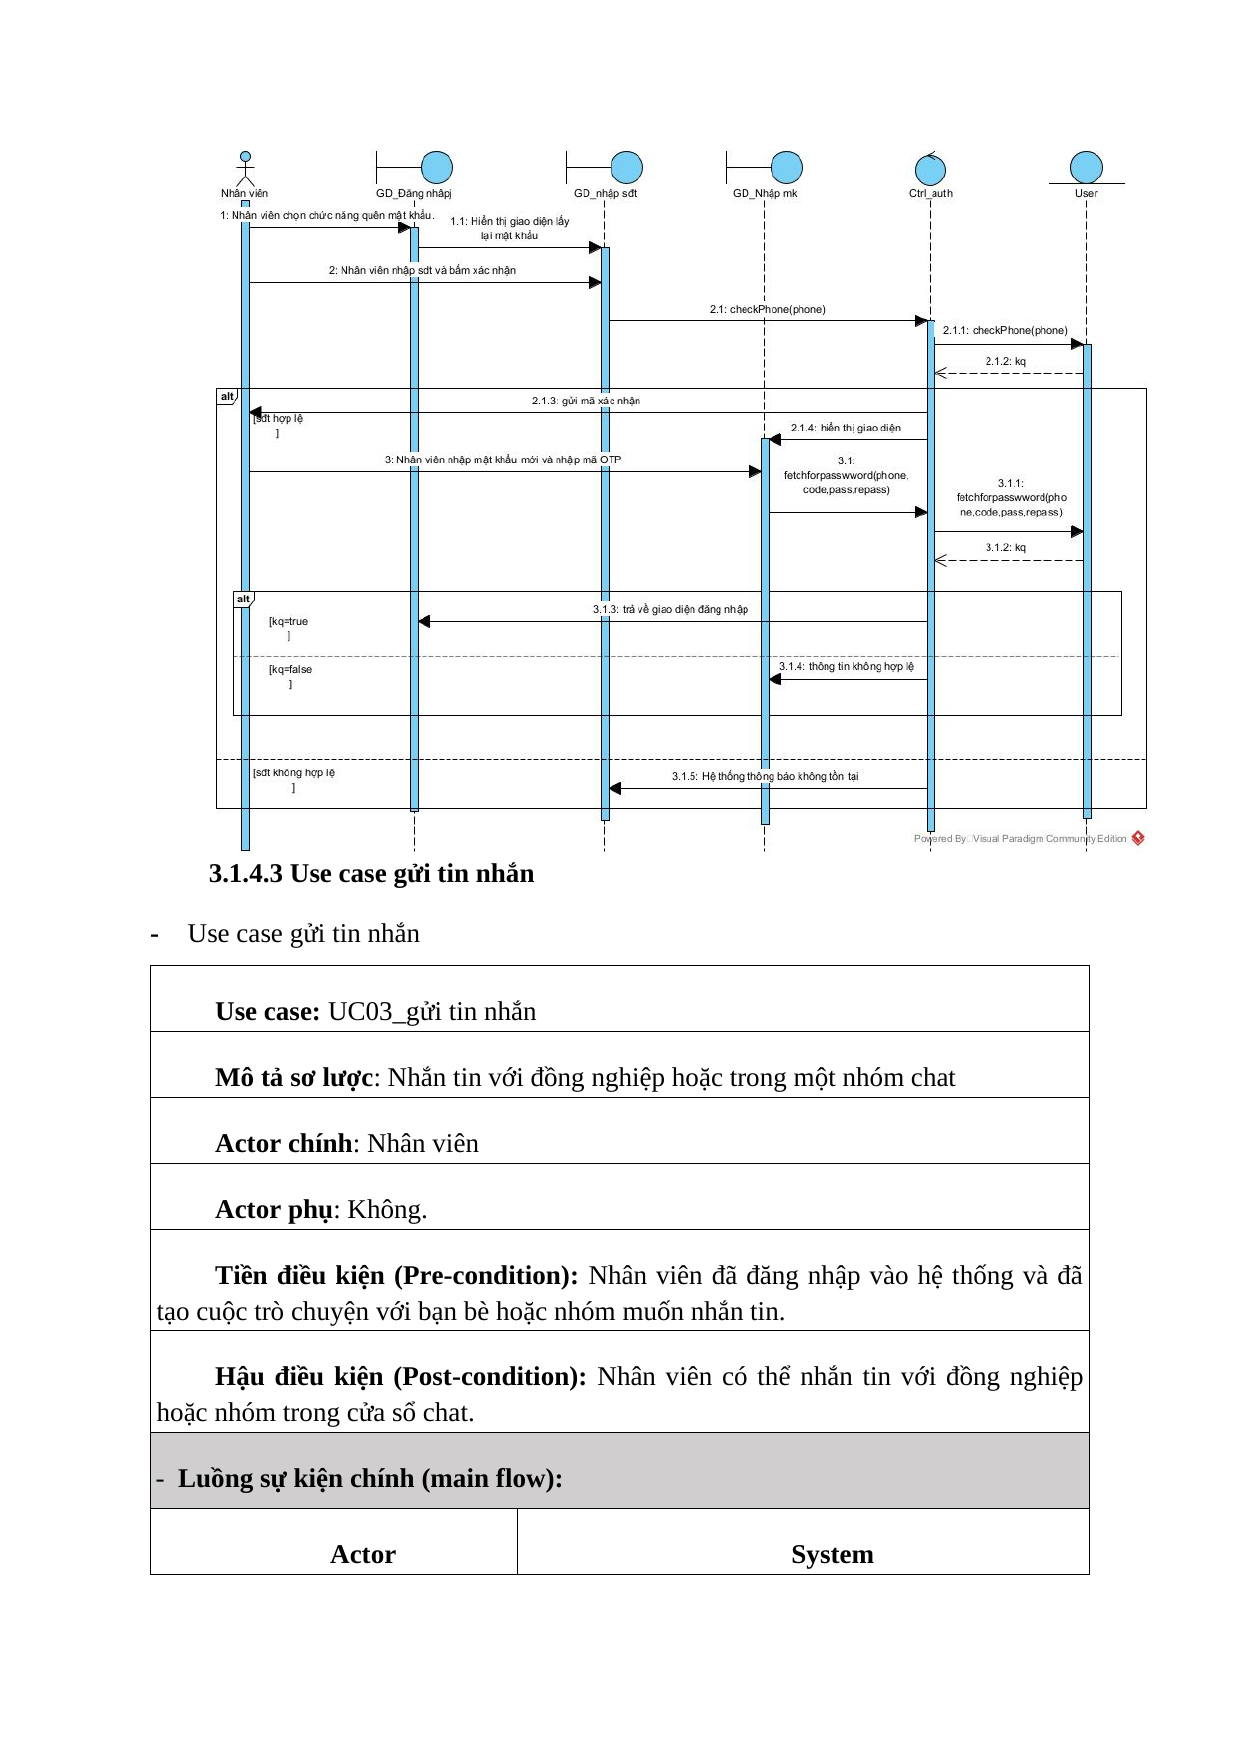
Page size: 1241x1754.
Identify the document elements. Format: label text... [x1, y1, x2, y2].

table_cell Hậu điều kiện (Post-condition): Nhân viên có thể nhắn tin với đồng nghiệp hoặc nhóm trong cửa sổ chat. [151, 1331, 1089, 1432]
list Use case gửi tin nhắn [150, 917, 1090, 948]
table_cell Actor phụ: Không. [151, 1164, 1089, 1229]
table_cell Tiền điều kiện (Pre-condition): Nhân viên đã đăng nhập vào hệ thống và đã tạo cuộc trò chuyện với bạn bè hoặc nhóm muốn nhắn tin. [151, 1230, 1089, 1330]
table_header Use case: UC03_gửi tin nhắn [151, 966, 1089, 1031]
picture [208, 150, 1149, 854]
table_cell Mô tả sơ lược: Nhắn tin với đồng nghiệp hoặc trong một nhóm chat [151, 1032, 1089, 1097]
subtitle 3.1.4.3 Use case gửi tin nhắn [150, 857, 1090, 889]
table_cell Luồng sự kiện chính (main flow): [151, 1433, 1089, 1508]
table_cell System [518, 1509, 1089, 1574]
table_cell Actor [151, 1509, 517, 1574]
table_cell Actor chính: Nhân viên [151, 1098, 1089, 1163]
